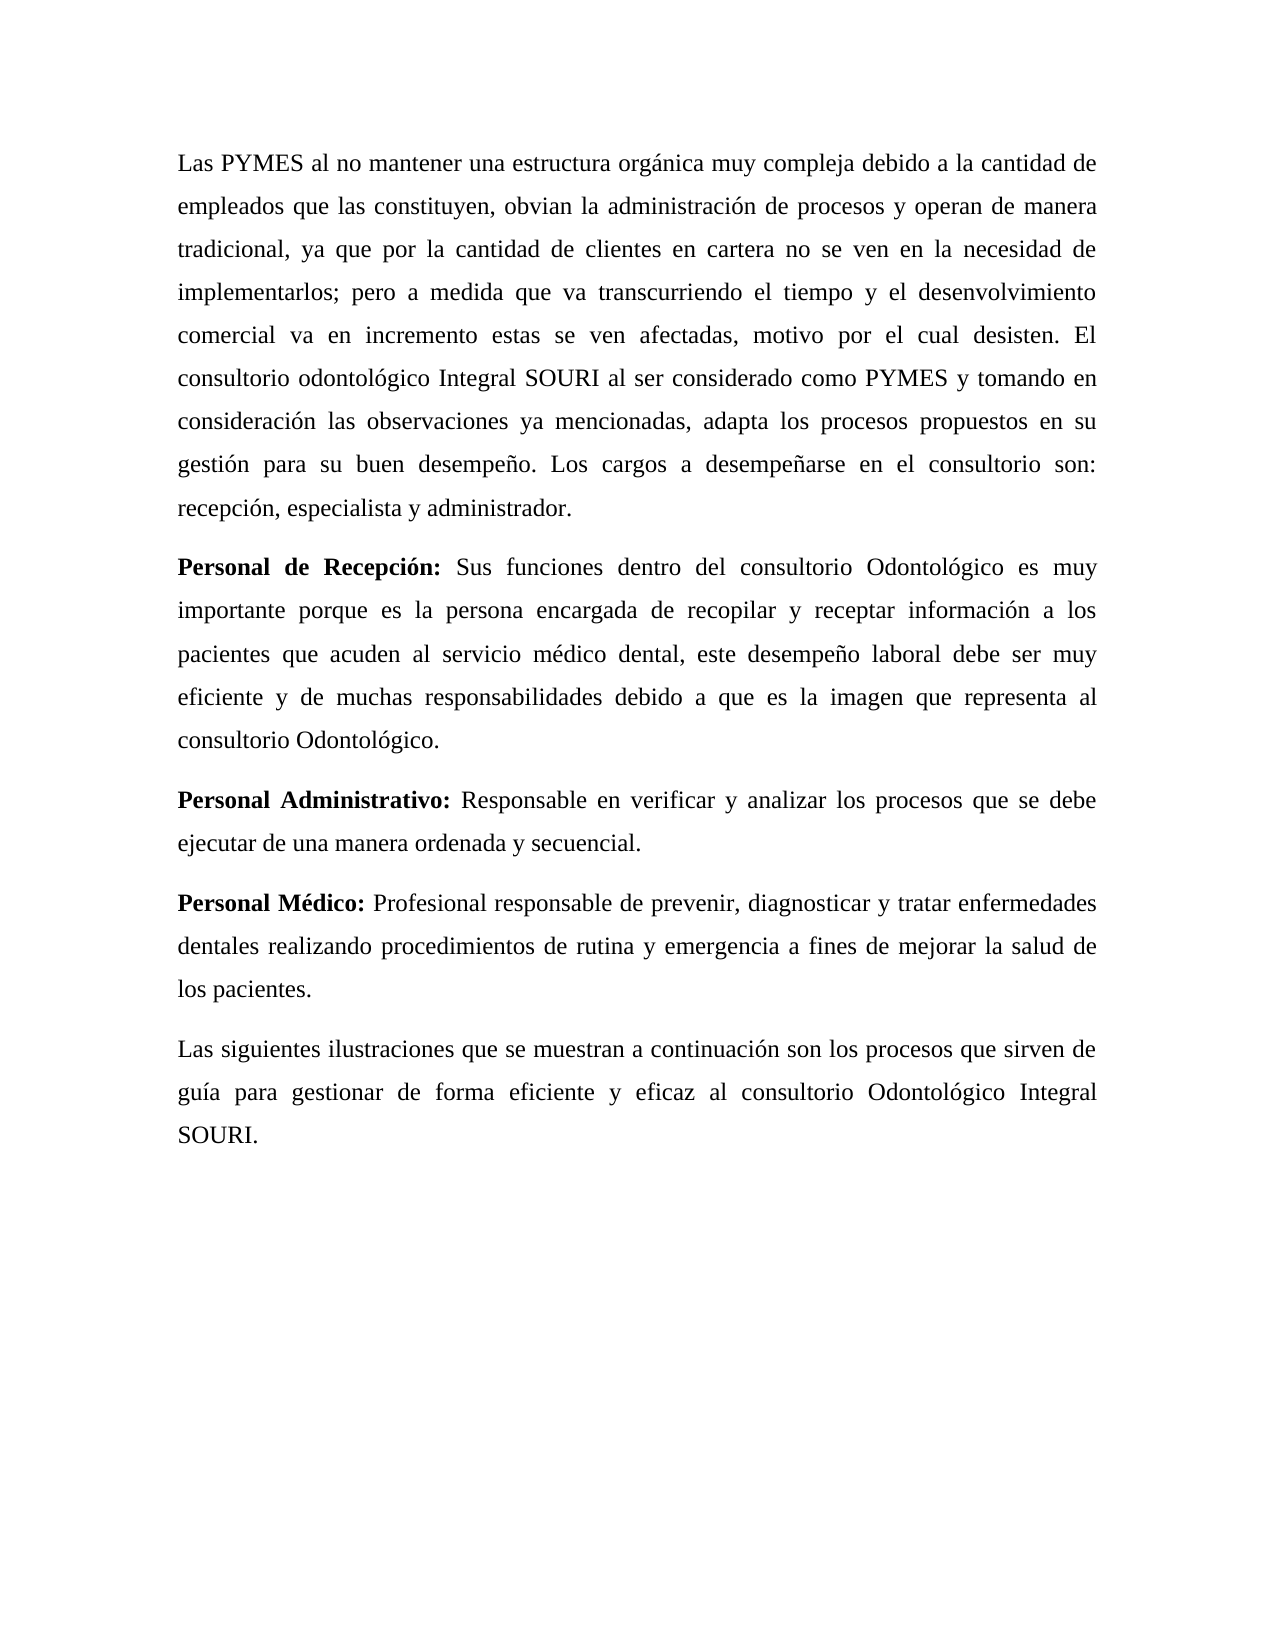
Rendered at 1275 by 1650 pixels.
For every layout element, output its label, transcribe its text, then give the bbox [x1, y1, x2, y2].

text Personal Administrativo: Responsable en verificar y analizar los procesos que se debe ejecutar de una manera ordenada y secuencial. [177, 785, 1098, 857]
text Las siguientes ilustraciones que se muestran a continuación son los procesos que sirven de guía para gestionar de forma eficiente y eficaz al consultorio Odontológico Integral SOURI. [177, 1034, 1098, 1149]
text Las PYMES al no mantener una estructura orgánica muy compleja debido a la cantidad de empleados que las constituyen, obvian la administración de procesos y operan de manera tradicional, ya que por la cantidad de clientes en cartera no se ven en la necesidad de implementarlos; pero a medida que va transcurriendo el tiempo y el desenvolvimiento comercial va en incremento estas se ven afectadas, motivo por el cual desisten. El consultorio odontológico Integral SOURI al ser considerado como PYMES y tomando en consideración las observaciones ya mencionadas, adapta los procesos propuestos en su gestión para su buen desempeño. Los cargos a desempeñarse en el consultorio son: recepción, especialista y administrador. [177, 148, 1098, 521]
text Personal Médico: Profesional responsable de prevenir, diagnosticar y tratar enfermedades dentales realizando procedimientos de rutina y emergencia a fines de mejorar la salud de los pacientes. [177, 888, 1098, 1003]
text Personal de Recepción: Sus funciones dentro del consultorio Odontológico es muy importante porque es la persona encargada de recopilar y receptar información a los pacientes que acuden al servicio médico dental, este desempeño laboral debe ser muy eficiente y de muchas responsabilidades debido a que es la imagen que representa al consultorio Odontológico. [177, 552, 1098, 754]
